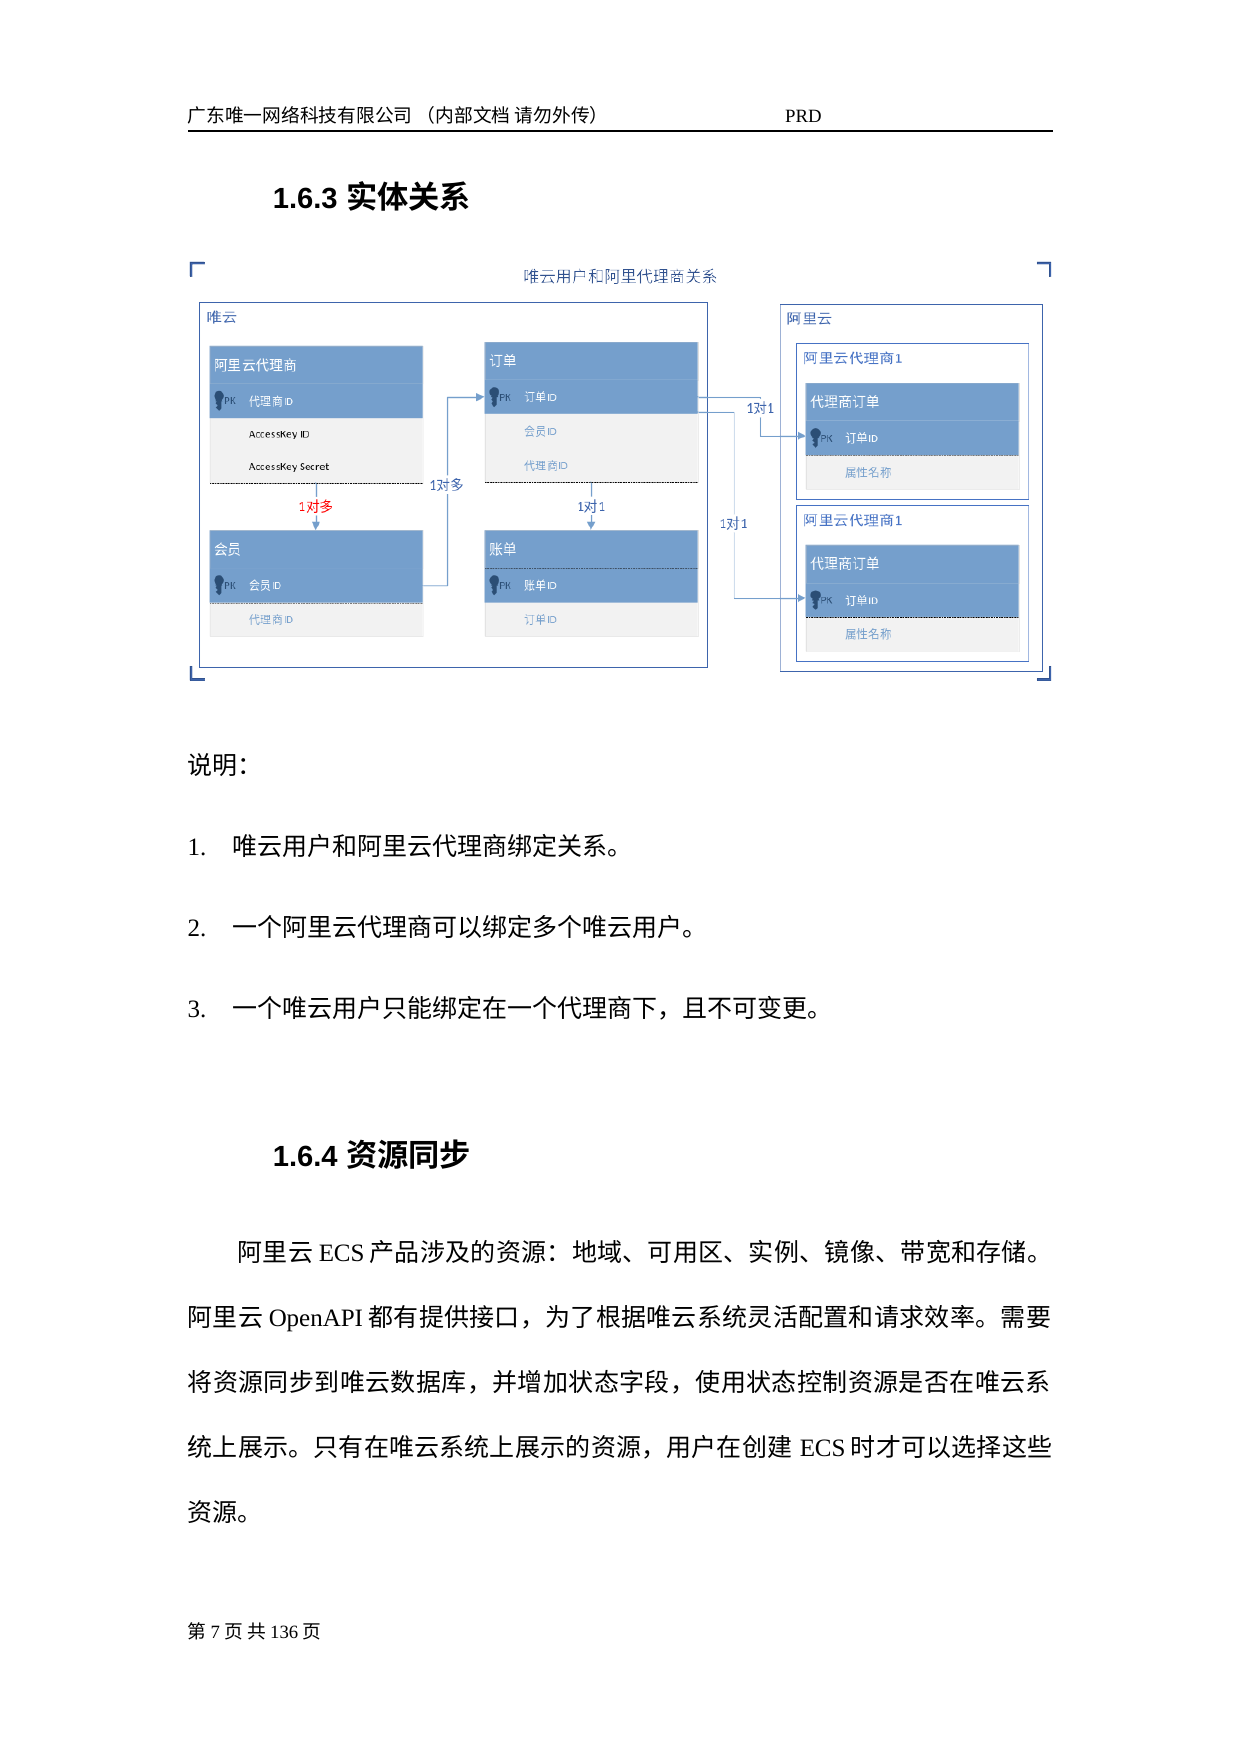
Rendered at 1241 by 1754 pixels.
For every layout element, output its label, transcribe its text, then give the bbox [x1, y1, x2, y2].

text 说明： [187, 731, 1053, 796]
list 唯云用户和阿里云代理商绑定关系。 [187, 812, 1053, 877]
subtitle 资源同步 [273, 1121, 1053, 1186]
subtitle 实体关系 [273, 162, 1053, 227]
list 一个唯云用户只能绑定在一个代理商下，且不可变更。 [187, 974, 1053, 1039]
text 阿里云ECS产品涉及的资源：地域、可用区、实例、镜像、带宽和存储。阿里云OpenAPI都有提供接口，为了根据唯云系统灵活配置和请求效率。需要将资源同步到唯云数据库，并增加状态字段，使用状态控制资源是否在唯云系统上展示。只有在唯云系统上展示的资源，用户在创建ECS时才可以选择这些资源。 [187, 1218, 1053, 1543]
list 一个阿里云代理商可以绑定多个唯云用户。 [187, 893, 1053, 958]
